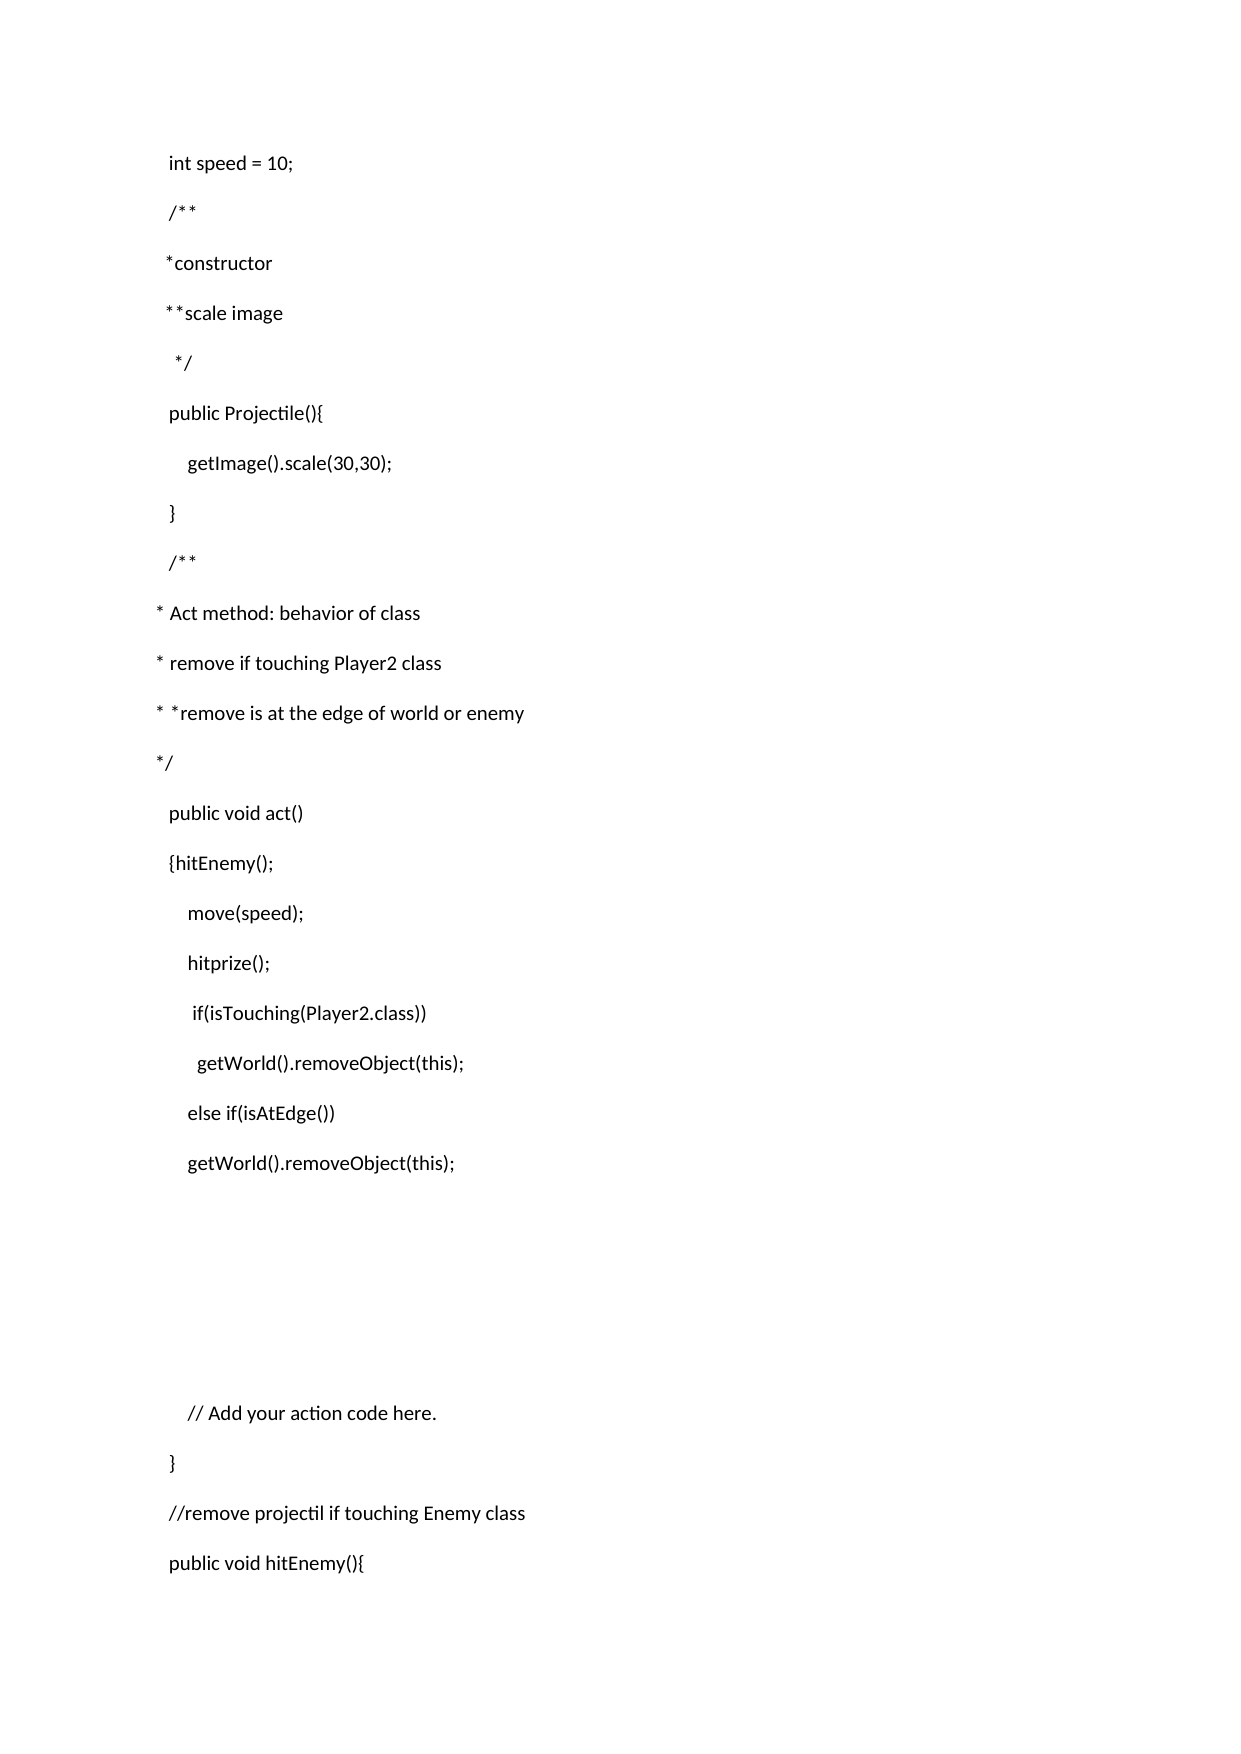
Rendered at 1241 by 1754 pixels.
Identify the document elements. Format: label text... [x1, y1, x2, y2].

text */ [150, 350, 1090, 375]
text move(speed); [150, 900, 1090, 925]
text public void hitEnemy(){ [150, 1550, 1090, 1575]
text int speed = 10; [150, 150, 1090, 175]
text } [150, 500, 1090, 525]
text hitprize(); [150, 950, 1090, 975]
text /** [150, 200, 1090, 225]
text /** [150, 550, 1090, 575]
text public void act() [150, 800, 1090, 825]
text **scale image [150, 300, 1090, 325]
text getWorld().removeObject(this); [150, 1050, 1090, 1075]
text //remove projectil if touching Enemy class [150, 1500, 1090, 1525]
text getImage().scale(30,30); [150, 450, 1090, 475]
text else if(isAtEdge()) [150, 1100, 1090, 1125]
text if(isTouching(Player2.class)) [150, 1000, 1090, 1025]
text // Add your action code here. [150, 1400, 1090, 1425]
text getWorld().removeObject(this); [150, 1150, 1090, 1175]
text } [150, 1450, 1090, 1475]
text *constructor [150, 250, 1090, 275]
text public Projectile(){ [150, 400, 1090, 425]
text */ [150, 750, 1090, 775]
text * remove if touching Player2 class [150, 650, 1090, 675]
text * *remove is at the edge of world or enemy [150, 700, 1090, 725]
text {hitEnemy(); [150, 850, 1090, 875]
text * Act method: behavior of class [150, 600, 1090, 625]
